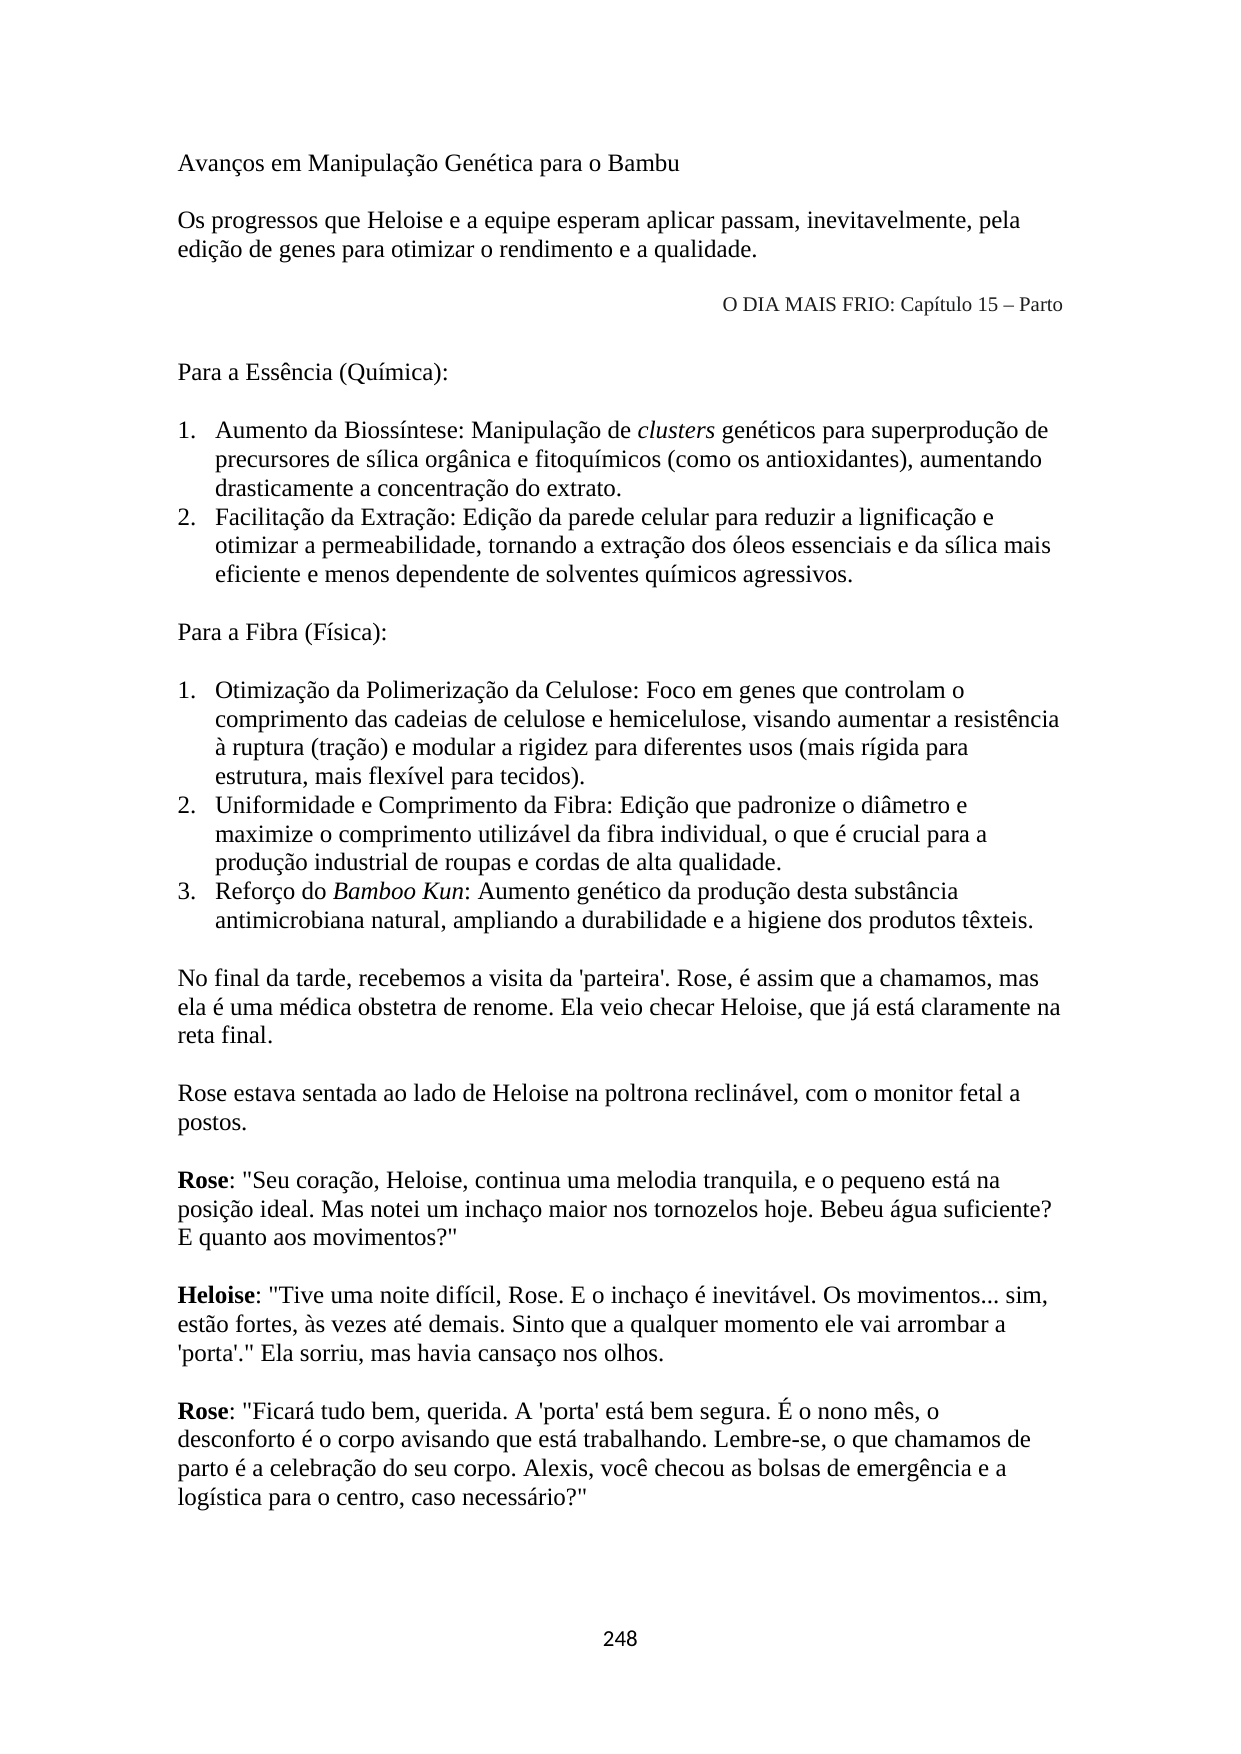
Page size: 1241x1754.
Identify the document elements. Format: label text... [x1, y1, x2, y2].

text Para a Fibra (Física): [177, 819, 1063, 847]
text Avanços em Manipulação Genética para o Bambu [177, 349, 1063, 378]
text Rose estava sentada ao lado de Heloise na poltrona reclinável, com o monitor fetal a postos. [177, 1280, 1063, 1337]
text Heloise: "Tive uma noite difícil, Rose. E o inchaço é inevitável. Os movimentos... sim, estão fortes, às vezes até demais. Sinto que a qualquer momento ele vai arrombar a 'porta'." Ela sorriu, mas havia cansaço nos olhos. [177, 1482, 1063, 1568]
list Facilitação da Extração: Edição da parede celular para reduzir a lignificação e otimizar a permeabilidade, tornando a extração dos óleos essenciais e da sílica mais eficiente e menos dependente de solventes químicos agressivos. [177, 703, 1063, 789]
list Aumento da Biossíntese: Manipulação de clusters genéticos para superprodução de precursores de sílica orgânica e fitoquímicos (como os antioxidantes), aumentando drasticamente a concentração do extrato. [177, 617, 1063, 703]
text Para a Essência (Química): [177, 559, 1063, 588]
text Rose: "Seu coração, Heloise, continua uma melodia tranquila, e o pequeno está na posição ideal. Mas notei um inchaço maior nos tornozelos hoje. Bebeu água suficiente? E quanto aos movimentos?" [177, 1367, 1063, 1453]
list Vestuário: A fibra processada em tecido é macia, hipoalergênica e, crucialmente, possui uma agente natural chamado bamboo kun, que lhe confere propriedades antimicrobianas. Isso a torna ideal para roupas de uso prolongado, além de oferecer excelente termorregulação. [177, 205, 1063, 320]
list Reforço do Bamboo Kun: Aumento genético da produção desta substância antimicrobiana natural, ampliando a durabilidade e a higiene dos produtos têxteis. [177, 1078, 1063, 1135]
list Otimização da Polimerização da Celulose: Foco em genes que controlam o comprimento das cadeias de celulose e hemicelulose, visando aumentar a resistência à ruptura (tração) e modular a rigidez para diferentes usos (mais rígida para estrutura, mais flexível para tecidos). [177, 877, 1063, 992]
text No final da tarde, recebemos a visita da 'parteira'. Rose, é assim que a chamamos, mas ela é uma médica obstetra de renome. Ela veio checar Heloise, que já está claramente na reta final. [177, 1164, 1063, 1251]
text Os progressos que Heloise e a equipe esperam aplicar passam, inevitavelmente, pela edição de genes para otimizar o rendimento e a qualidade. [177, 407, 1063, 465]
text O DIA MAIS FRIO: Capítulo 15 – Parto [177, 494, 1063, 518]
list Uniformidade e Comprimento da Fibra: Edição que padronize o diâmetro e maximize o comprimento utilizável da fibra individual, o que é crucial para a produção industrial de roupas e cordas de alta qualidade. [177, 992, 1063, 1078]
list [177, 148, 1063, 205]
